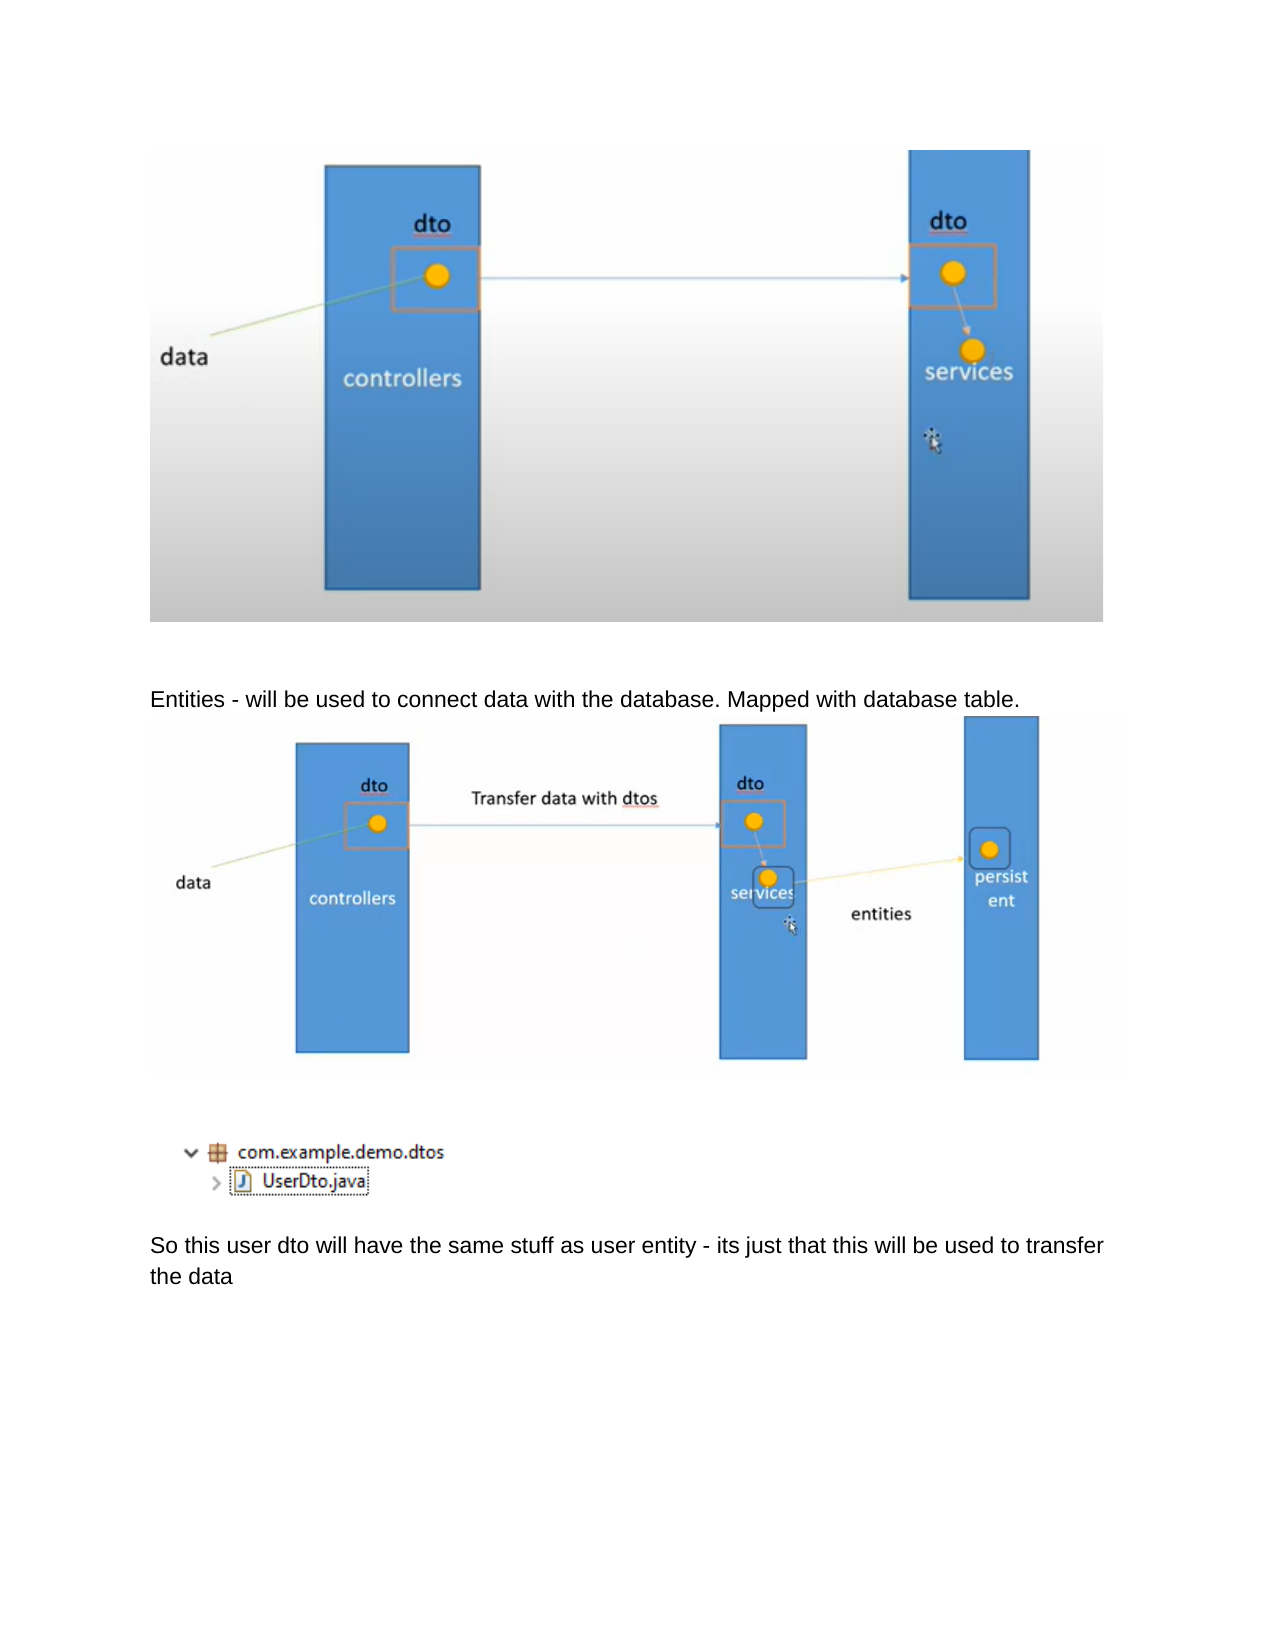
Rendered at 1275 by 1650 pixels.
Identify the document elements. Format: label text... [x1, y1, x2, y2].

text So this user dto will have the same stuff as user entity - its just that this will be used to transfer the data [150, 1232, 1125, 1289]
picture [150, 716, 1125, 1075]
picture [150, 1138, 521, 1199]
text Entities - will be used to connect data with the database. Mapped with database table. [150, 686, 1125, 712]
picture [150, 150, 1104, 622]
